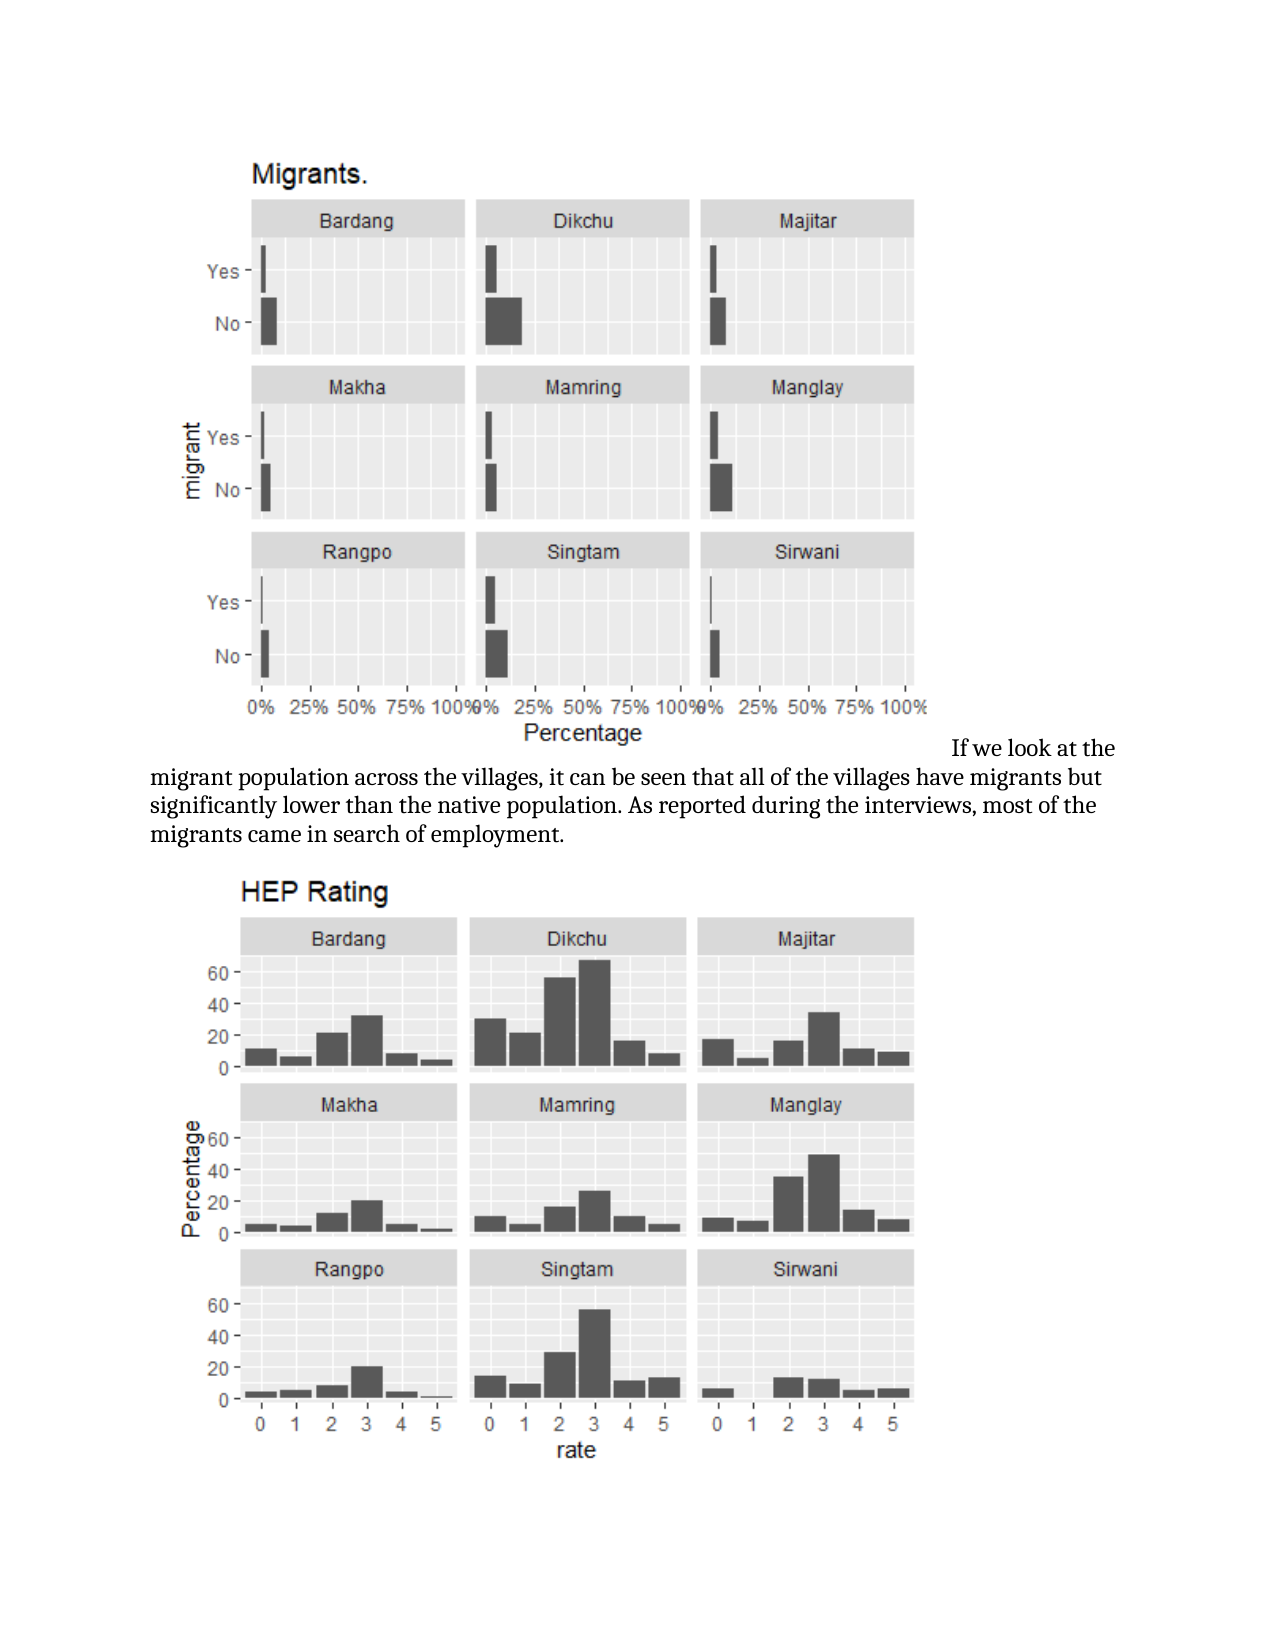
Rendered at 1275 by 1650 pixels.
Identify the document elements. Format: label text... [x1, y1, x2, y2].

picture [168, 150, 927, 757]
picture [168, 867, 927, 1474]
